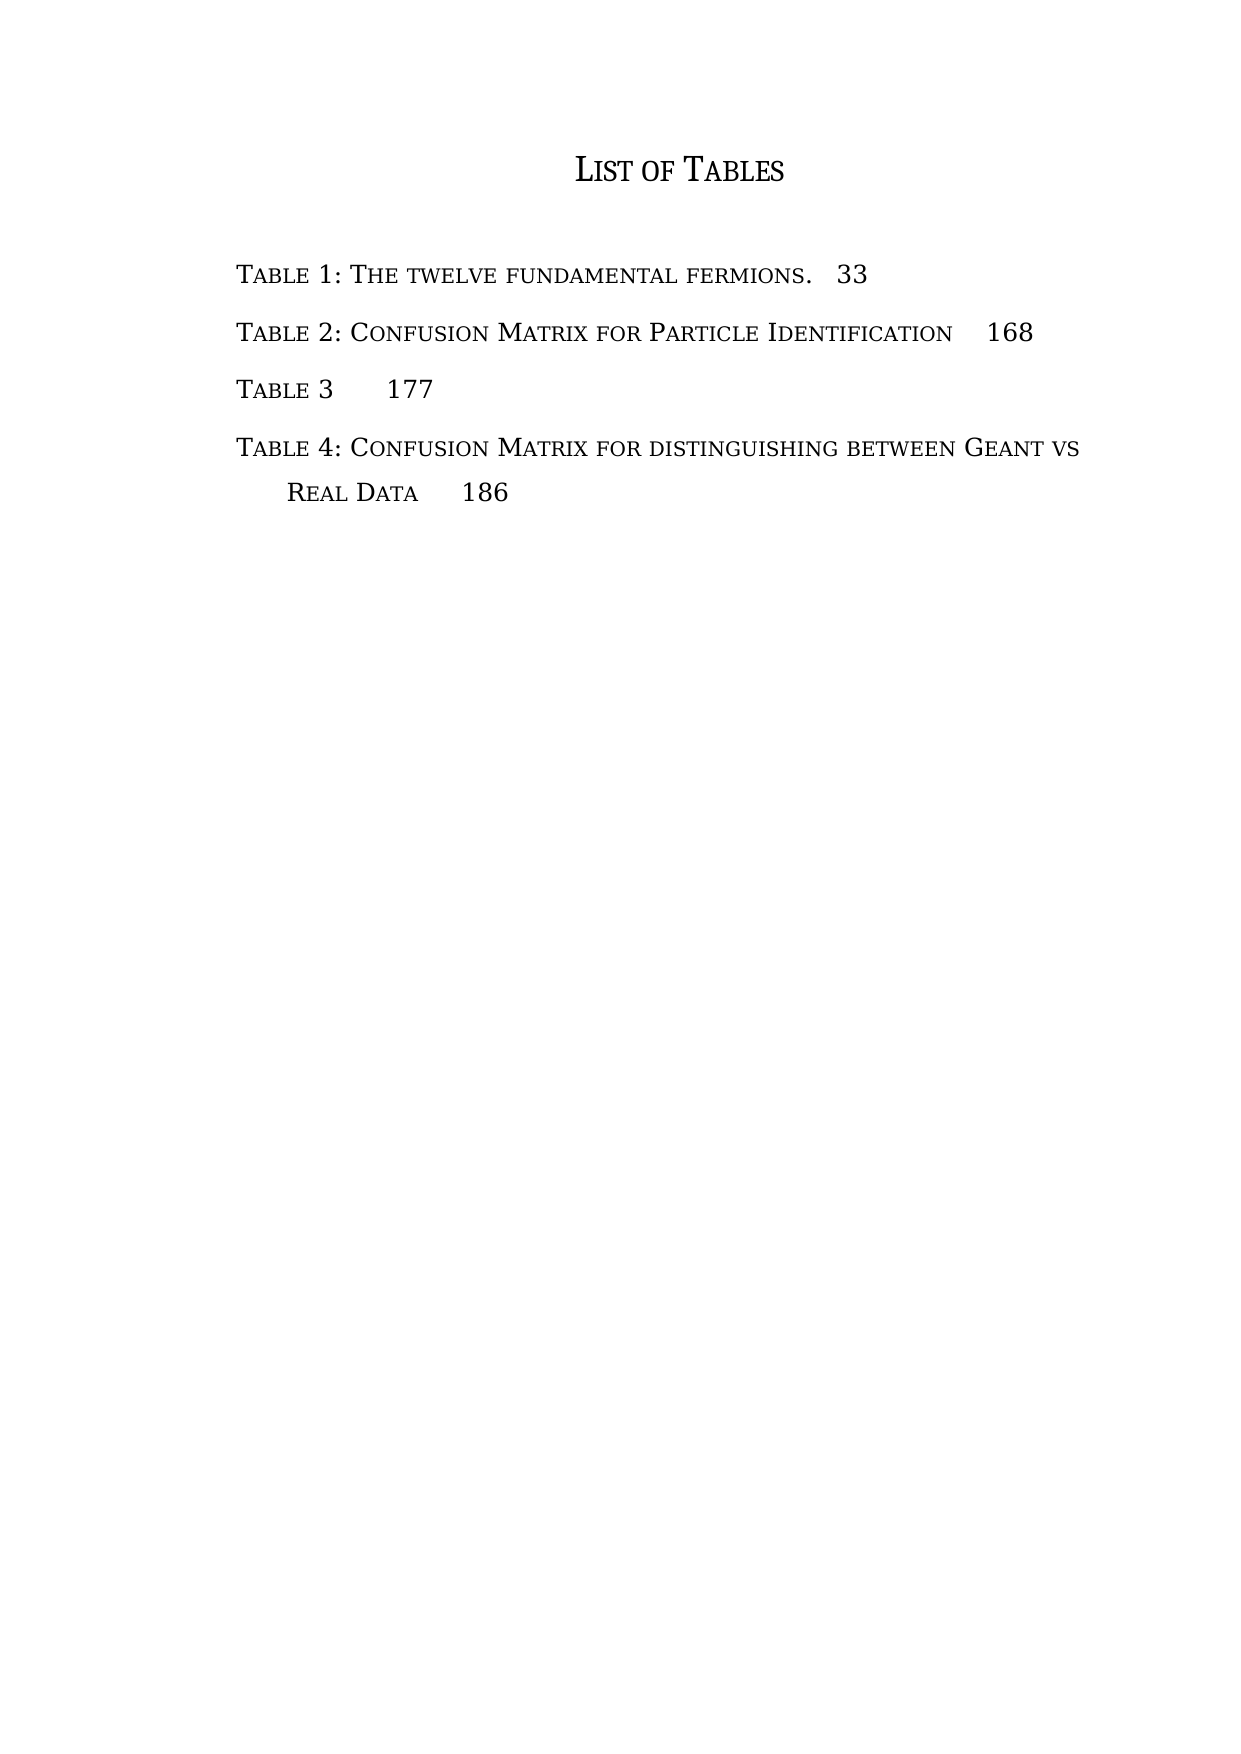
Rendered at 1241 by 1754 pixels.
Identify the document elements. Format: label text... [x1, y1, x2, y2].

text Table 3 177 [236, 374, 1122, 404]
text Table 2: Confusion Matrix for Particle Identification 168 [236, 317, 1122, 347]
subtitle List of Tables [236, 148, 1122, 191]
text Table 1: The twelve fundamental fermions. 33 [236, 259, 1122, 289]
text Table 4: Confusion Matrix for distinguishing between Geant vs Real Data 186 [236, 432, 1122, 507]
